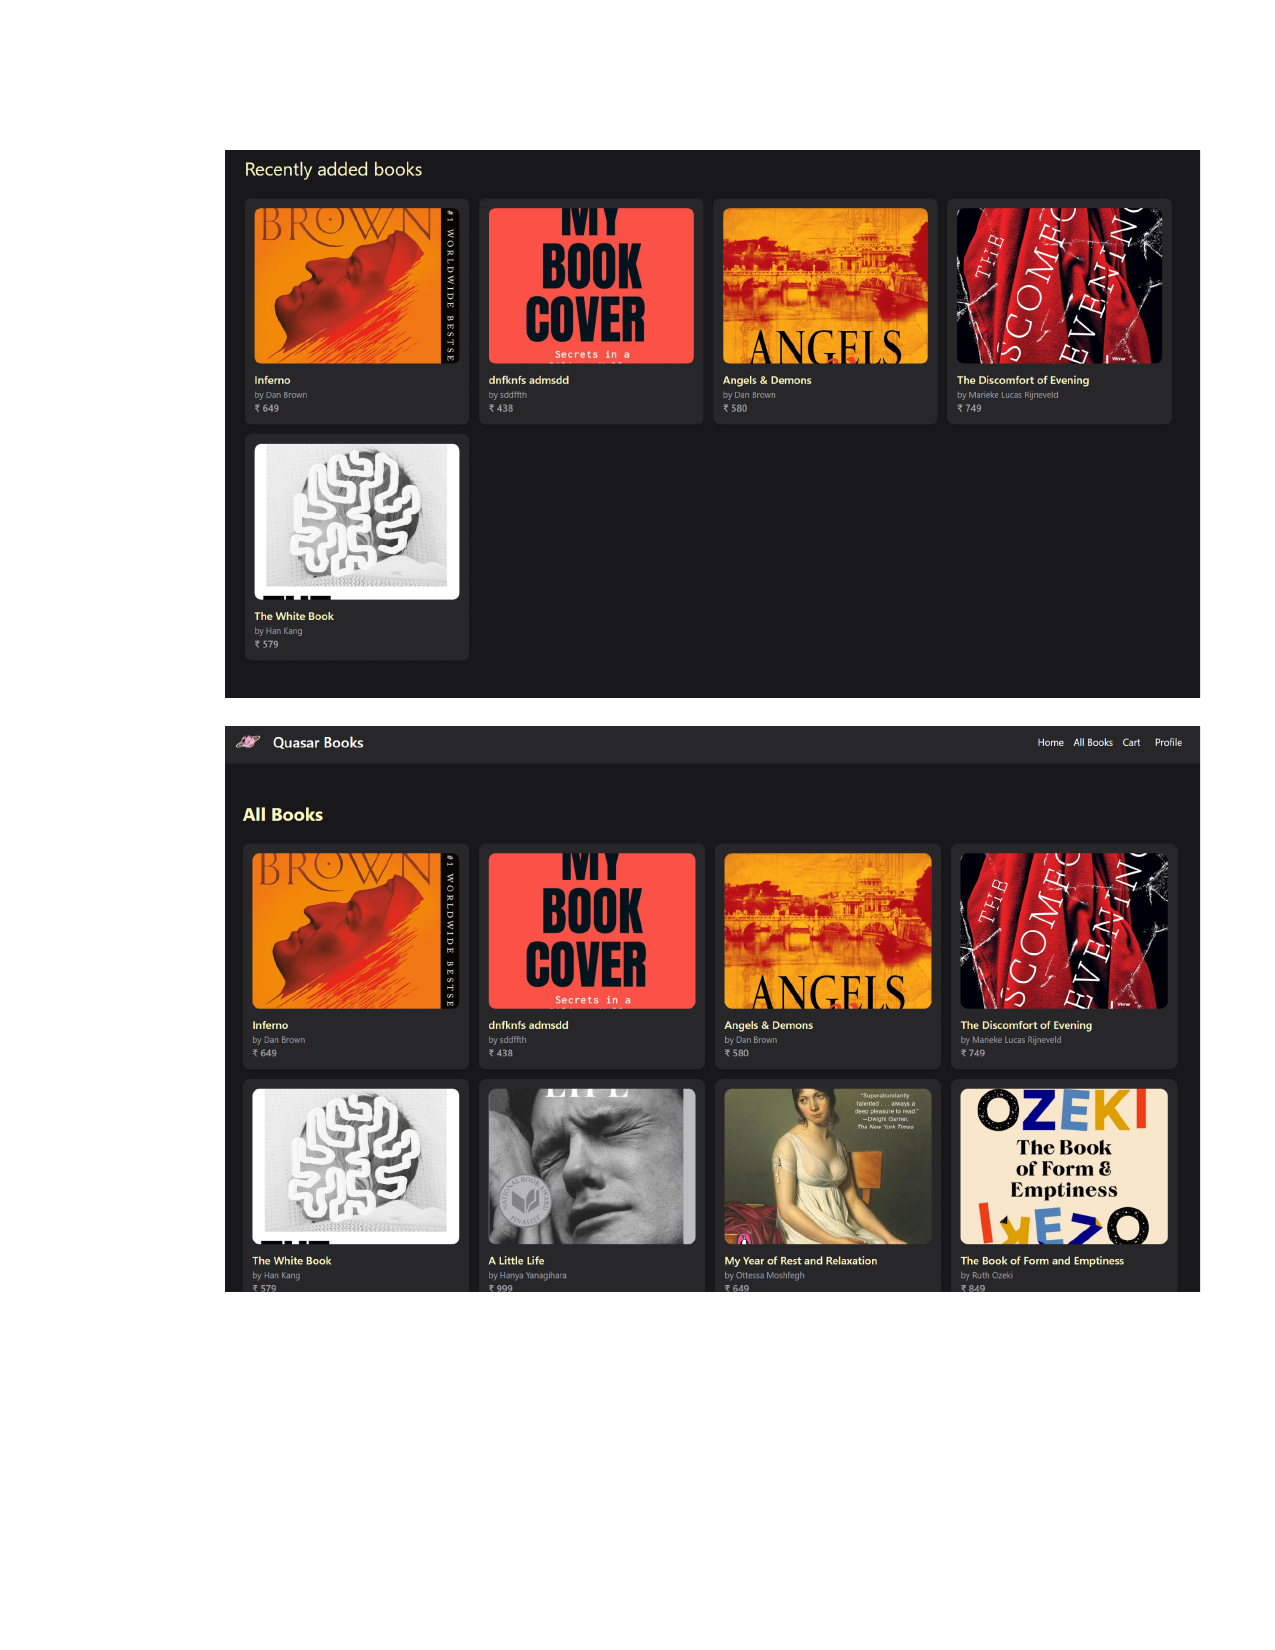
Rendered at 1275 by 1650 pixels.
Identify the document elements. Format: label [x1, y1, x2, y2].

picture [225, 150, 1200, 698]
picture [225, 726, 1200, 1292]
